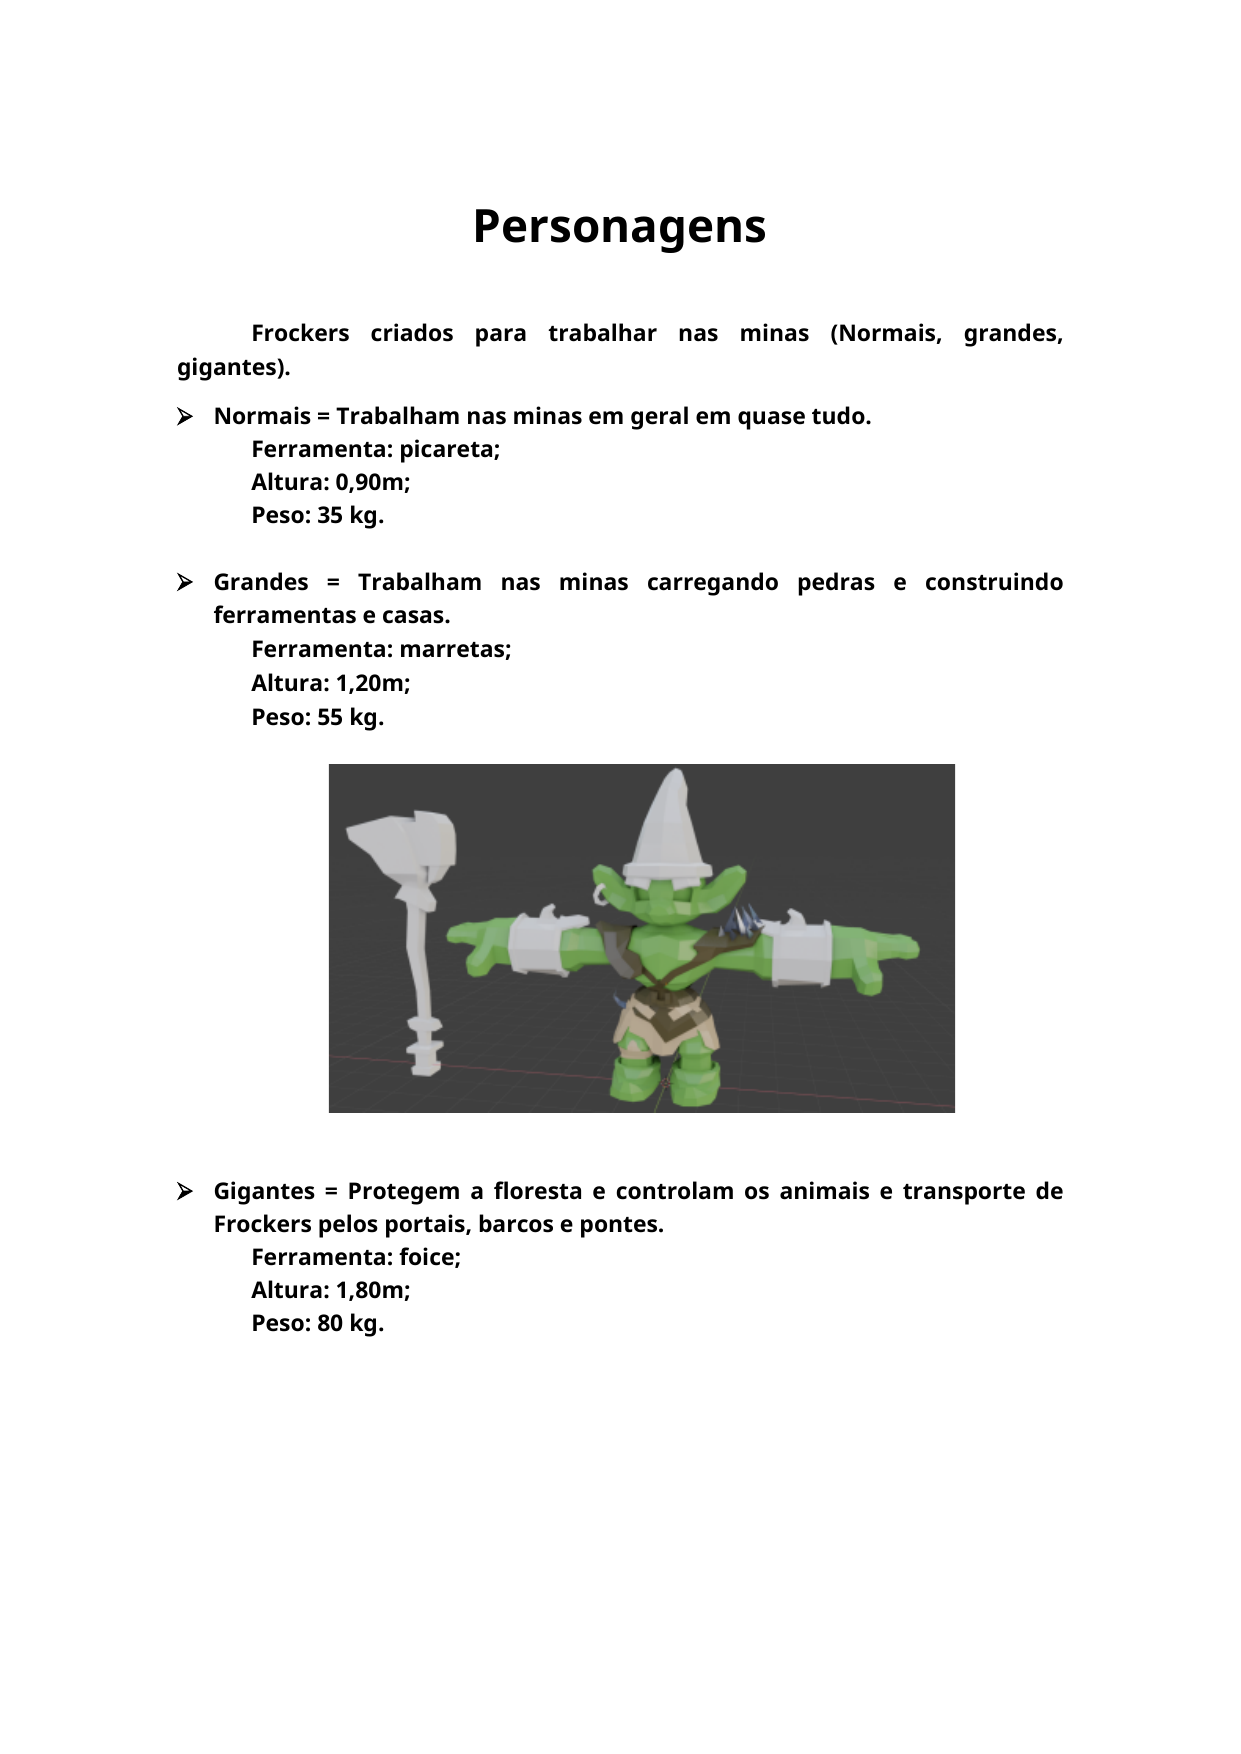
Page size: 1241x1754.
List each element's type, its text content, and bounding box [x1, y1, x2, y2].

subtitle Personagens [177, 194, 1062, 256]
list Gigantes = Protegem a floresta e controlam os animais e transporte de Frockers pelos portais, barcos e pontes. [176, 1175, 1065, 1239]
picture [328, 764, 956, 1113]
list Altura: 1,80m; [213, 1274, 1065, 1306]
text Frockers criados para trabalhar nas minas (Normais, grandes, gigantes). [177, 317, 1065, 382]
list Peso: 55 kg. [177, 701, 1065, 732]
list Grandes = Trabalham nas minas carregando pedras e construindo ferramentas e casas. [176, 566, 1065, 631]
list Peso: 80 kg. [213, 1307, 1065, 1339]
list Peso: 35 kg. [213, 499, 1065, 531]
list Normais = Trabalham nas minas em geral em quase tudo. [176, 400, 1065, 431]
list Altura: 0,90m; [213, 466, 1065, 497]
list Ferramenta: marretas; [177, 633, 1065, 664]
list Ferramenta: picareta; [213, 433, 1065, 464]
list Altura: 1,20m; [177, 667, 1065, 698]
list Ferramenta: foice; [213, 1241, 1065, 1272]
